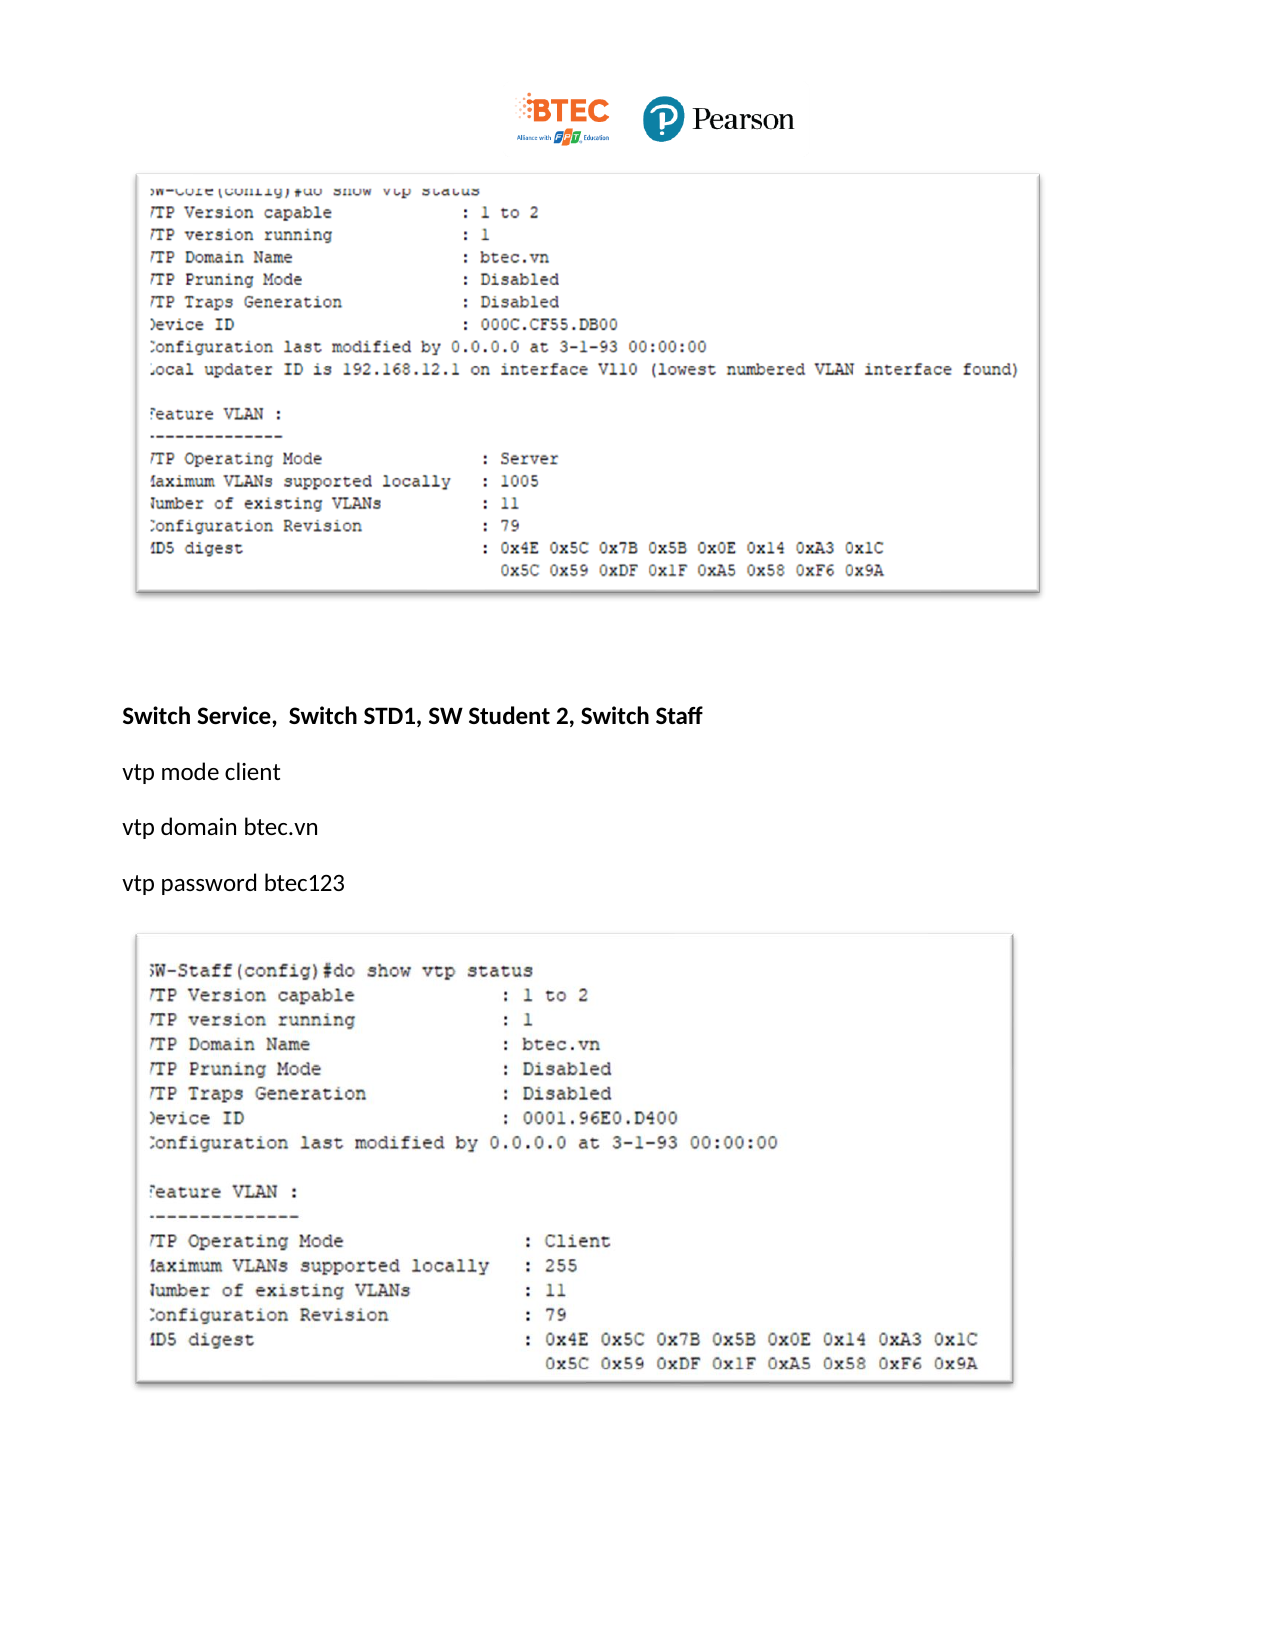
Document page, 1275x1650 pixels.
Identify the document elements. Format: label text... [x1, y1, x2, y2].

text vtp password btec123 [122, 867, 1244, 897]
picture [129, 930, 1019, 1393]
text vtp mode client vtp domain btec.vn [122, 756, 319, 842]
picture [129, 170, 1046, 602]
text Switch Service, Switch STD1, SW Student 2, Switch Staff [122, 700, 1244, 730]
picture [502, 81, 810, 157]
